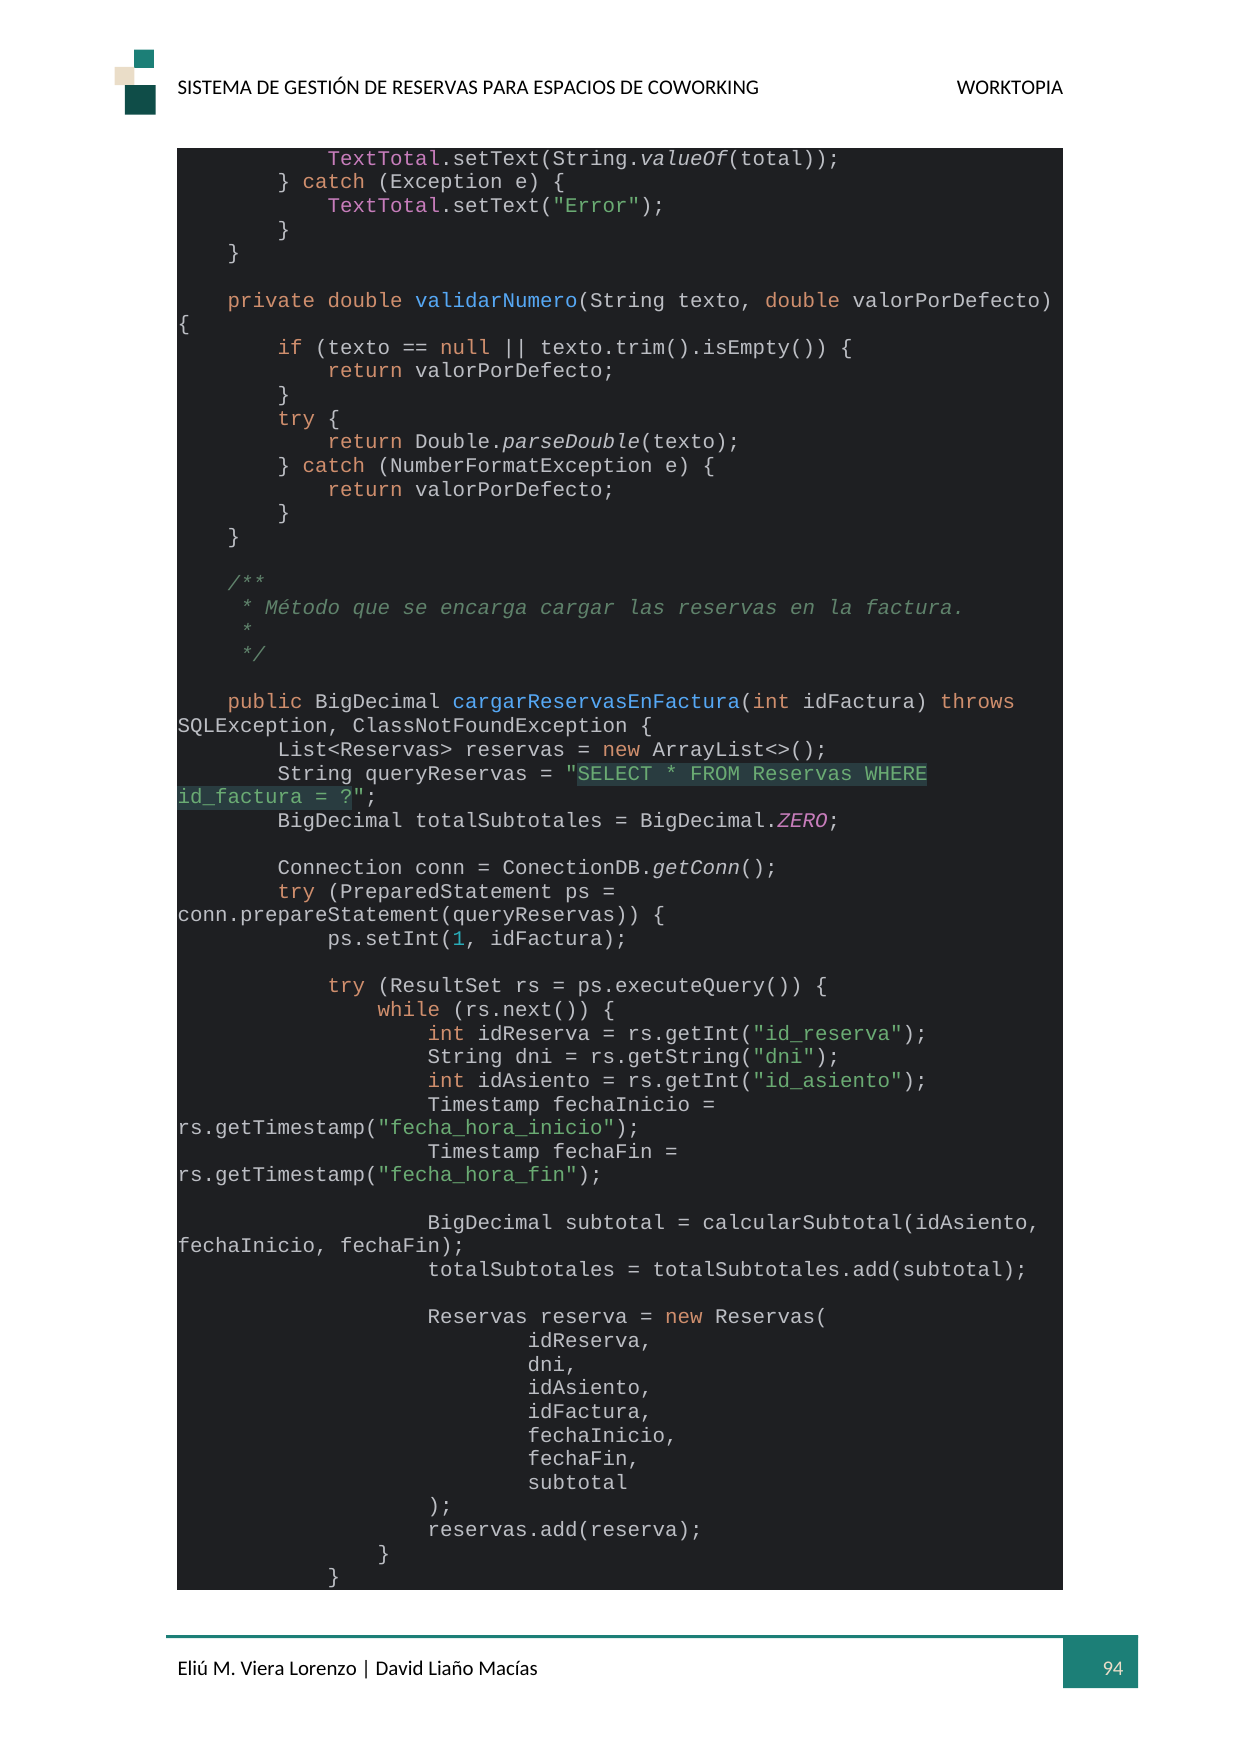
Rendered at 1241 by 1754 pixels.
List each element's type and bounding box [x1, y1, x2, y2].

text [177, 148, 1063, 1590]
